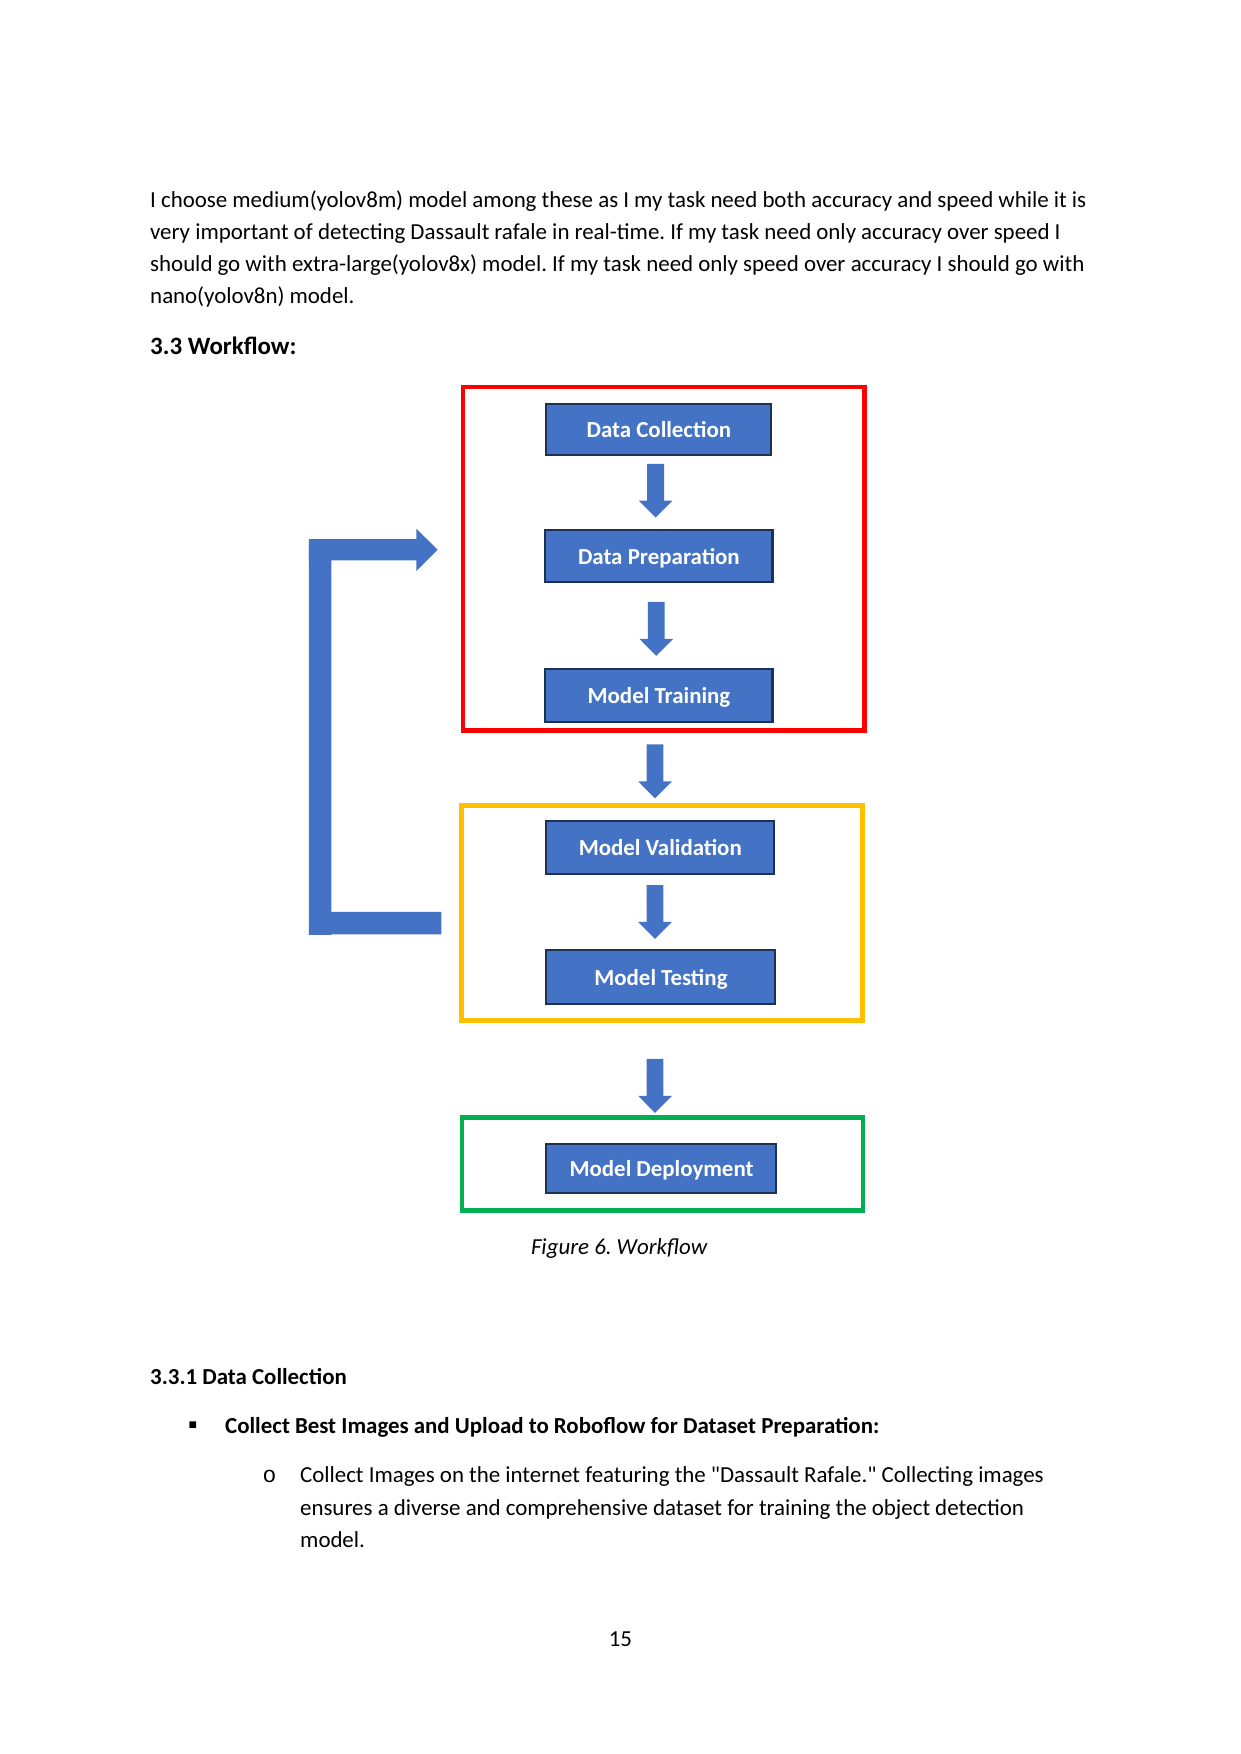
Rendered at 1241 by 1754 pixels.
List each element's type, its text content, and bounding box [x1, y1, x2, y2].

list Collect Images on the internet featuring the "Dassault Rafale." Collecting images ensures a diverse and comprehensive dataset for training the object detection model. [262, 1460, 1090, 1553]
text 3.3.1 Data Collection [150, 1362, 1090, 1390]
list Collect Best Images and Upload to Roboflow for Dataset Preparation: [187, 1411, 1090, 1439]
text Figure 6. Workflow [150, 1232, 1090, 1260]
text I choose medium(yolov8m) model among these as I my task need both accuracy and speed while it is very important of detecting Dassault rafale in real-time. If my task need only accuracy over speed I should go with extra-large(yolov8x) model. If my task need only speed over accuracy I should go with nano(yolov8n) model. [150, 185, 1090, 309]
text 3.3 Workflow: [150, 330, 1090, 361]
